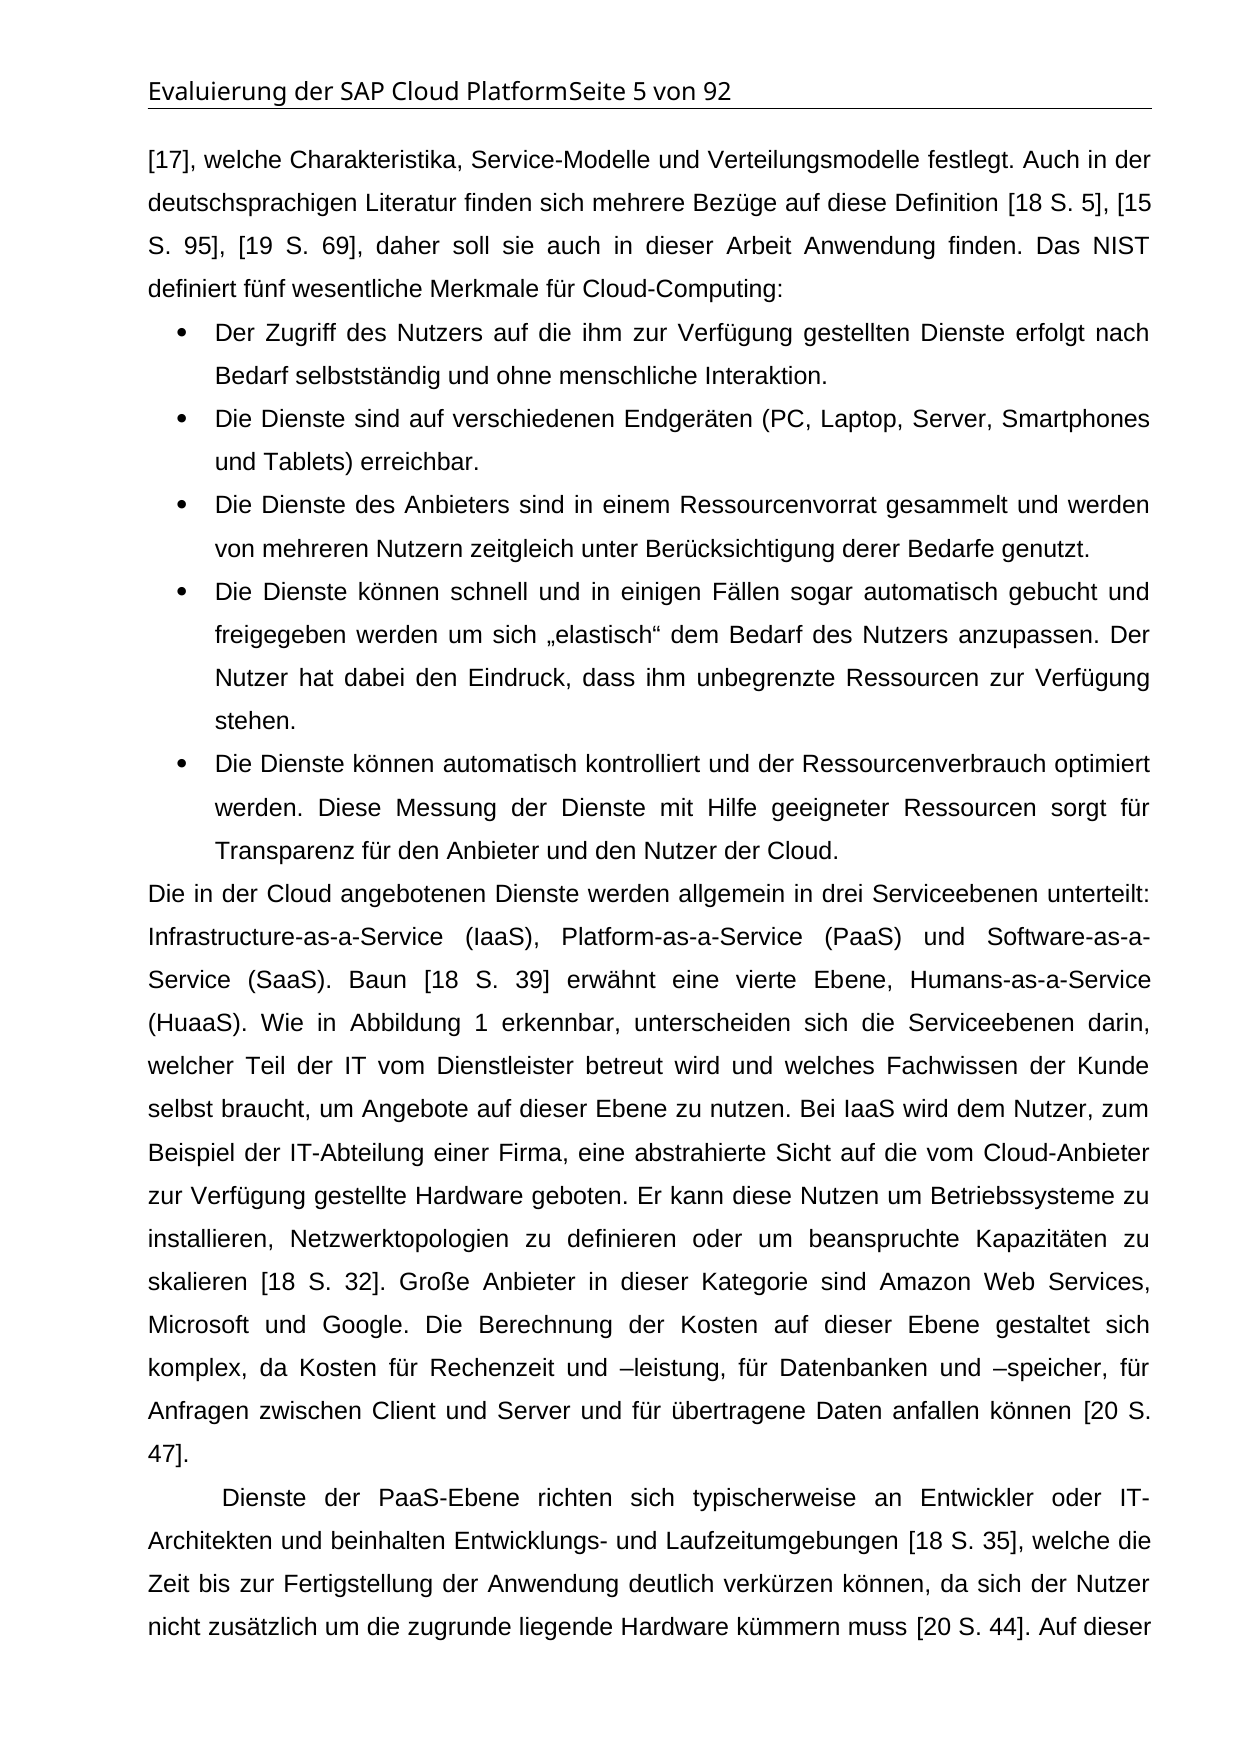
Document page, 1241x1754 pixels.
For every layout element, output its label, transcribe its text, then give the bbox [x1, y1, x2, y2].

list Die Dienste des Anbieters sind in einem Ressourcenvorrat gesammelt und werden von mehreren Nutzern zeitgleich unter Berücksichtigung derer Bedarfe genutzt. [177, 490, 1152, 562]
list Die Dienste können automatisch kontrolliert und der Ressourcenverbrauch optimiert werden. Diese Messung der Dienste mit Hilfe geeigneter Ressourcen sorgt für Transparenz für den Anbieter und den Nutzer der Cloud. [177, 749, 1152, 864]
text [148, 145, 1152, 303]
list Die Dienste sind auf verschiedenen Endgeräten (PC, Laptop, Server, Smartphones und Tablets) erreichbar. [177, 404, 1152, 476]
list Die Dienste können schnell und in einigen Fällen sogar automatisch gebucht und freigegeben werden um sich „elastisch“ dem Bedarf des Nutzers anzupassen. Der Nutzer hat dabei den Eindruck, dass ihm unbegrenzte Ressourcen zur Verfügung stehen. [177, 577, 1152, 735]
text Die in der Cloud angebotenen Dienste werden allgemein in drei Serviceebenen unterteilt: Infrastructure-as-a-Service (IaaS), Platform-as-a-Service (PaaS) und Software-as-a-Service (SaaS). Baun erwähnt eine vierte Ebene, Humans-as-a-Service (HuaaS). Wie in Abbildung 1 erkennbar, unterscheiden sich die Serviceebenen darin, welcher Teil der IT vom Dienstleister betreut wird und welches Fachwissen der Kunde selbst braucht, um Angebote auf dieser Ebene zu nutzen. Bei IaaS wird dem Nutzer, zum Beispiel der IT-Abteilung einer Firma, eine abstrahierte Sicht auf die vom Cloud-Anbieter zur Verfügung gestellte Hardware geboten. Er kann diese Nutzen um Betriebssysteme zu installieren, Netzwerktopologien zu definieren oder um beanspruchte Kapazitäten zu skalieren . Große Anbieter in dieser Kategorie sind Amazon Web Services, Microsoft und Google. Die Berechnung der Kosten auf dieser Ebene gestaltet sich komplex, da Kosten für Rechenzeit und –leistung, für Datenbanken und –speicher, für Anfragen zwischen Client und Server und für übertragene Daten anfallen können . [148, 879, 1152, 1468]
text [148, 1482, 1152, 1641]
list Der Zugriff des Nutzers auf die ihm zur Verfügung gestellten Dienste erfolgt nach Bedarf selbstständig und ohne menschliche Interaktion. [177, 318, 1152, 389]
